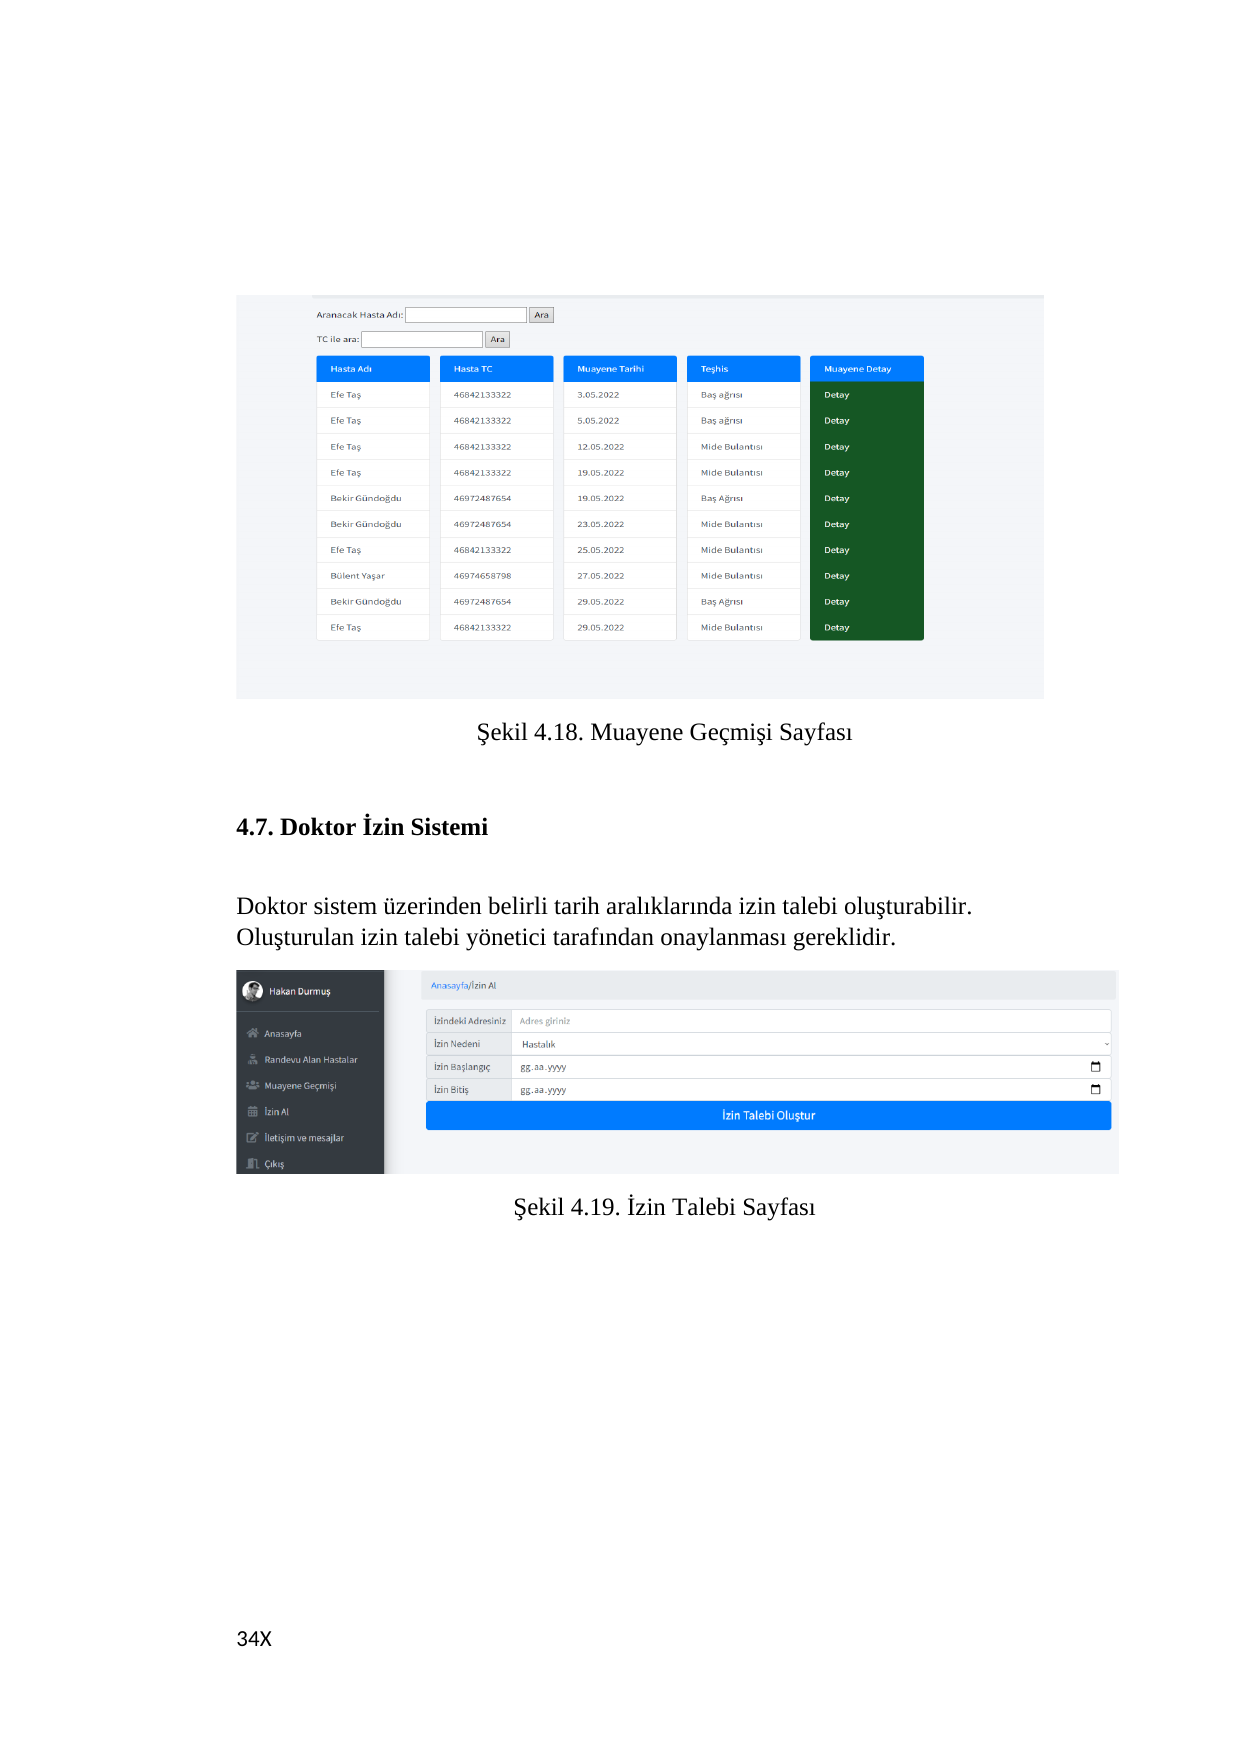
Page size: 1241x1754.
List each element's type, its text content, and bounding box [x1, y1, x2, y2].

text Doktor sistem üzerinden belirli tarih aralıklarında izin talebi oluşturabilir. Oluşturulan izin talebi yönetici tarafından onaylanması gereklidir. [236, 891, 1093, 951]
text Şekil 4.19. İzin Talebi Sayfası [236, 1192, 1093, 1221]
picture [236, 295, 1044, 699]
picture [236, 970, 1119, 1174]
text Şekil 4.18. Muayene Geçmişi Sayfası [236, 717, 1093, 746]
subtitle 4.7. Doktor İzin Sistemi [236, 812, 1093, 841]
